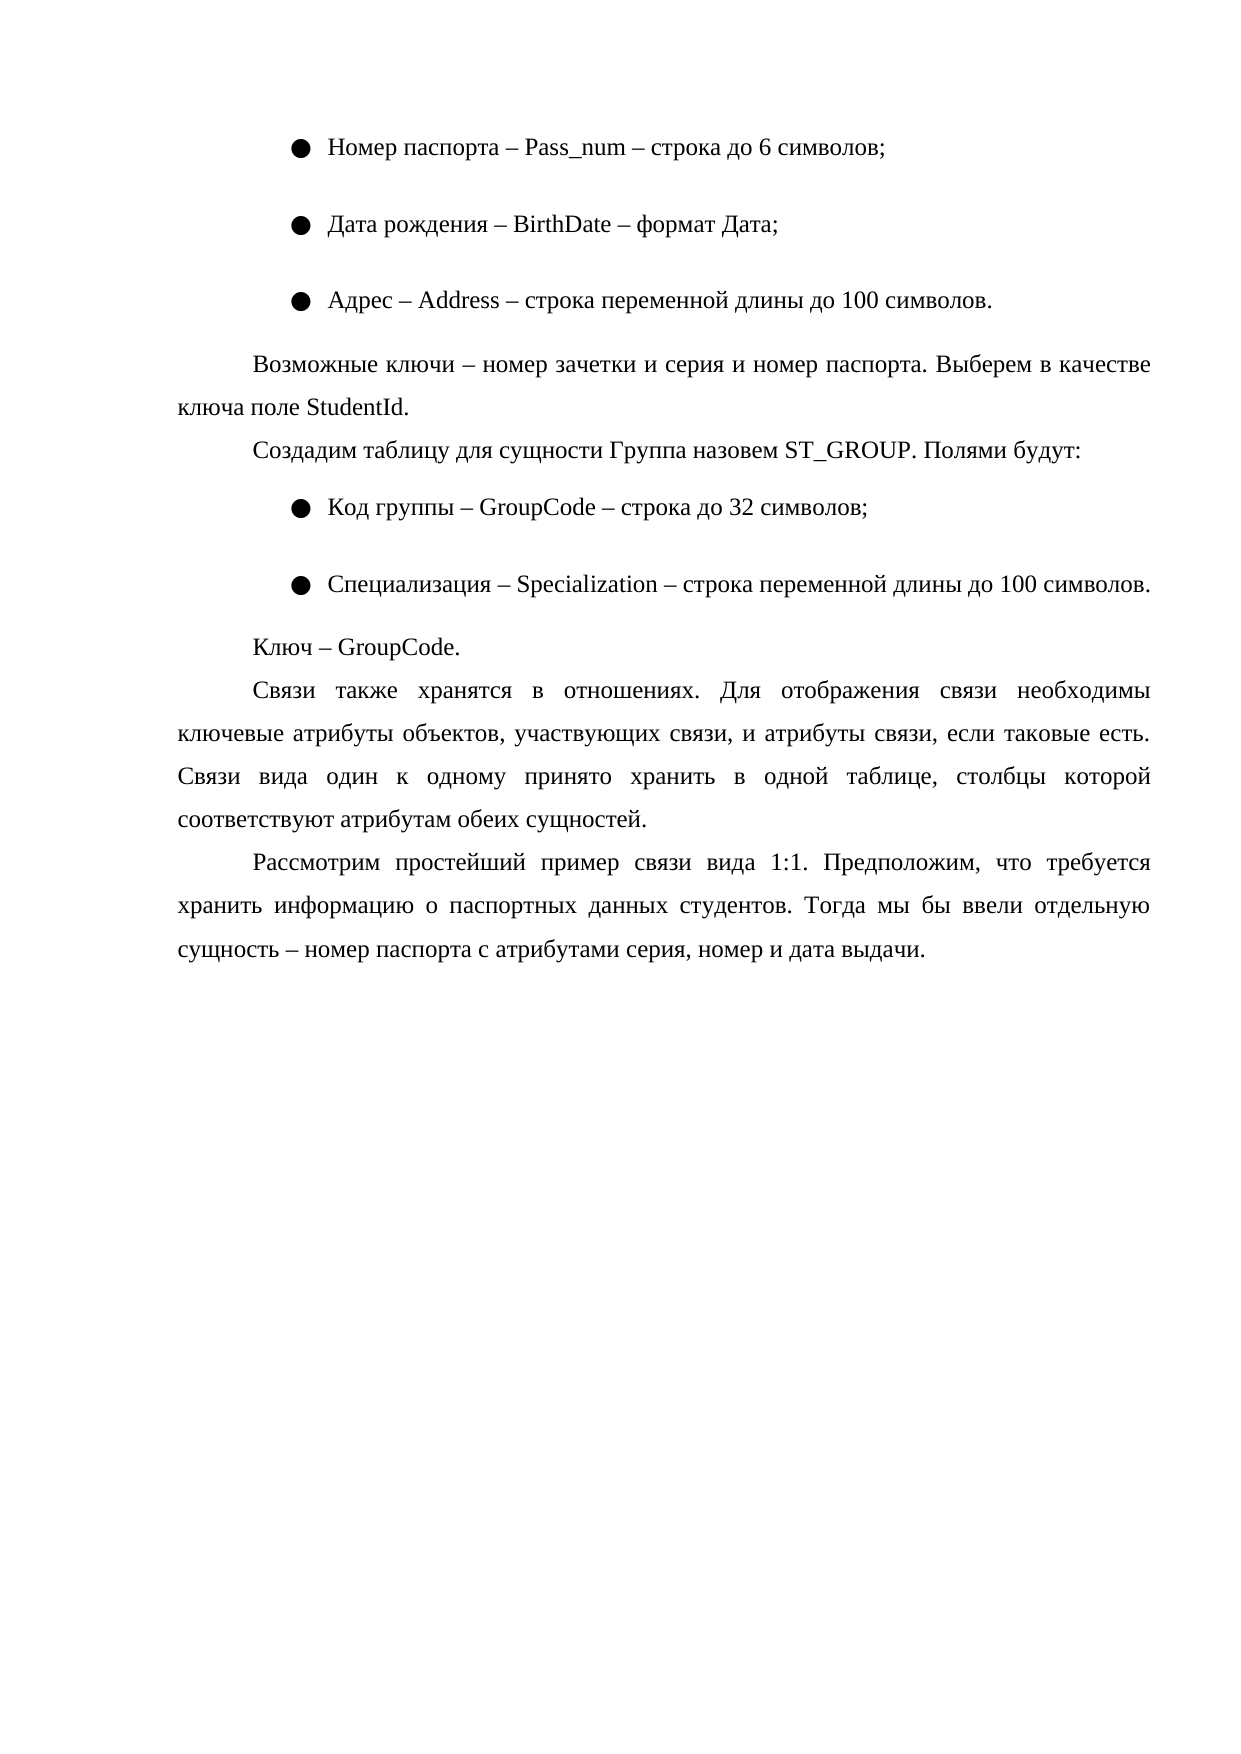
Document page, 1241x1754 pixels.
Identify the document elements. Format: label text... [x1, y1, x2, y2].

list Специализация – Specialization – строка переменной длины до 100 символов. [290, 555, 1152, 606]
list Дата рождения – BirthDate – формат Дата; [290, 195, 1152, 246]
list Адрес – Address – строка переменной длины до 100 символов. [290, 272, 1152, 323]
text Рассмотрим простейший пример связи вида 1:1. Предположим, что требуется хранить информацию о паспортных данных студентов. Тогда мы бы ввели отдельную сущность – номер паспорта с атрибутами серия, номер и дата выдачи. [177, 847, 1152, 962]
text Связи также хранятся в отношениях. Для отображения связи необходимы ключевые атрибуты объектов, участвующих связи, и атрибуты связи, если таковые есть. Связи вида один к одному принято хранить в одной таблице, столбцы которой соответствуют атрибутам обеих сущностей. [177, 675, 1152, 833]
text Возможные ключи – номер зачетки и серия и номер паспорта. Выберем в качестве ключа поле StudentId. [177, 349, 1152, 421]
list Номер паспорта – Pass_num – строка до 6 символов; [290, 118, 1152, 169]
text Ключ – GroupCode. [177, 632, 1152, 661]
text Создадим таблицу для сущности Группа назовем ST_GROUP. Полями будут: [177, 435, 1152, 464]
list Код группы – GroupCode – строка до 32 символов; [290, 478, 1152, 529]
